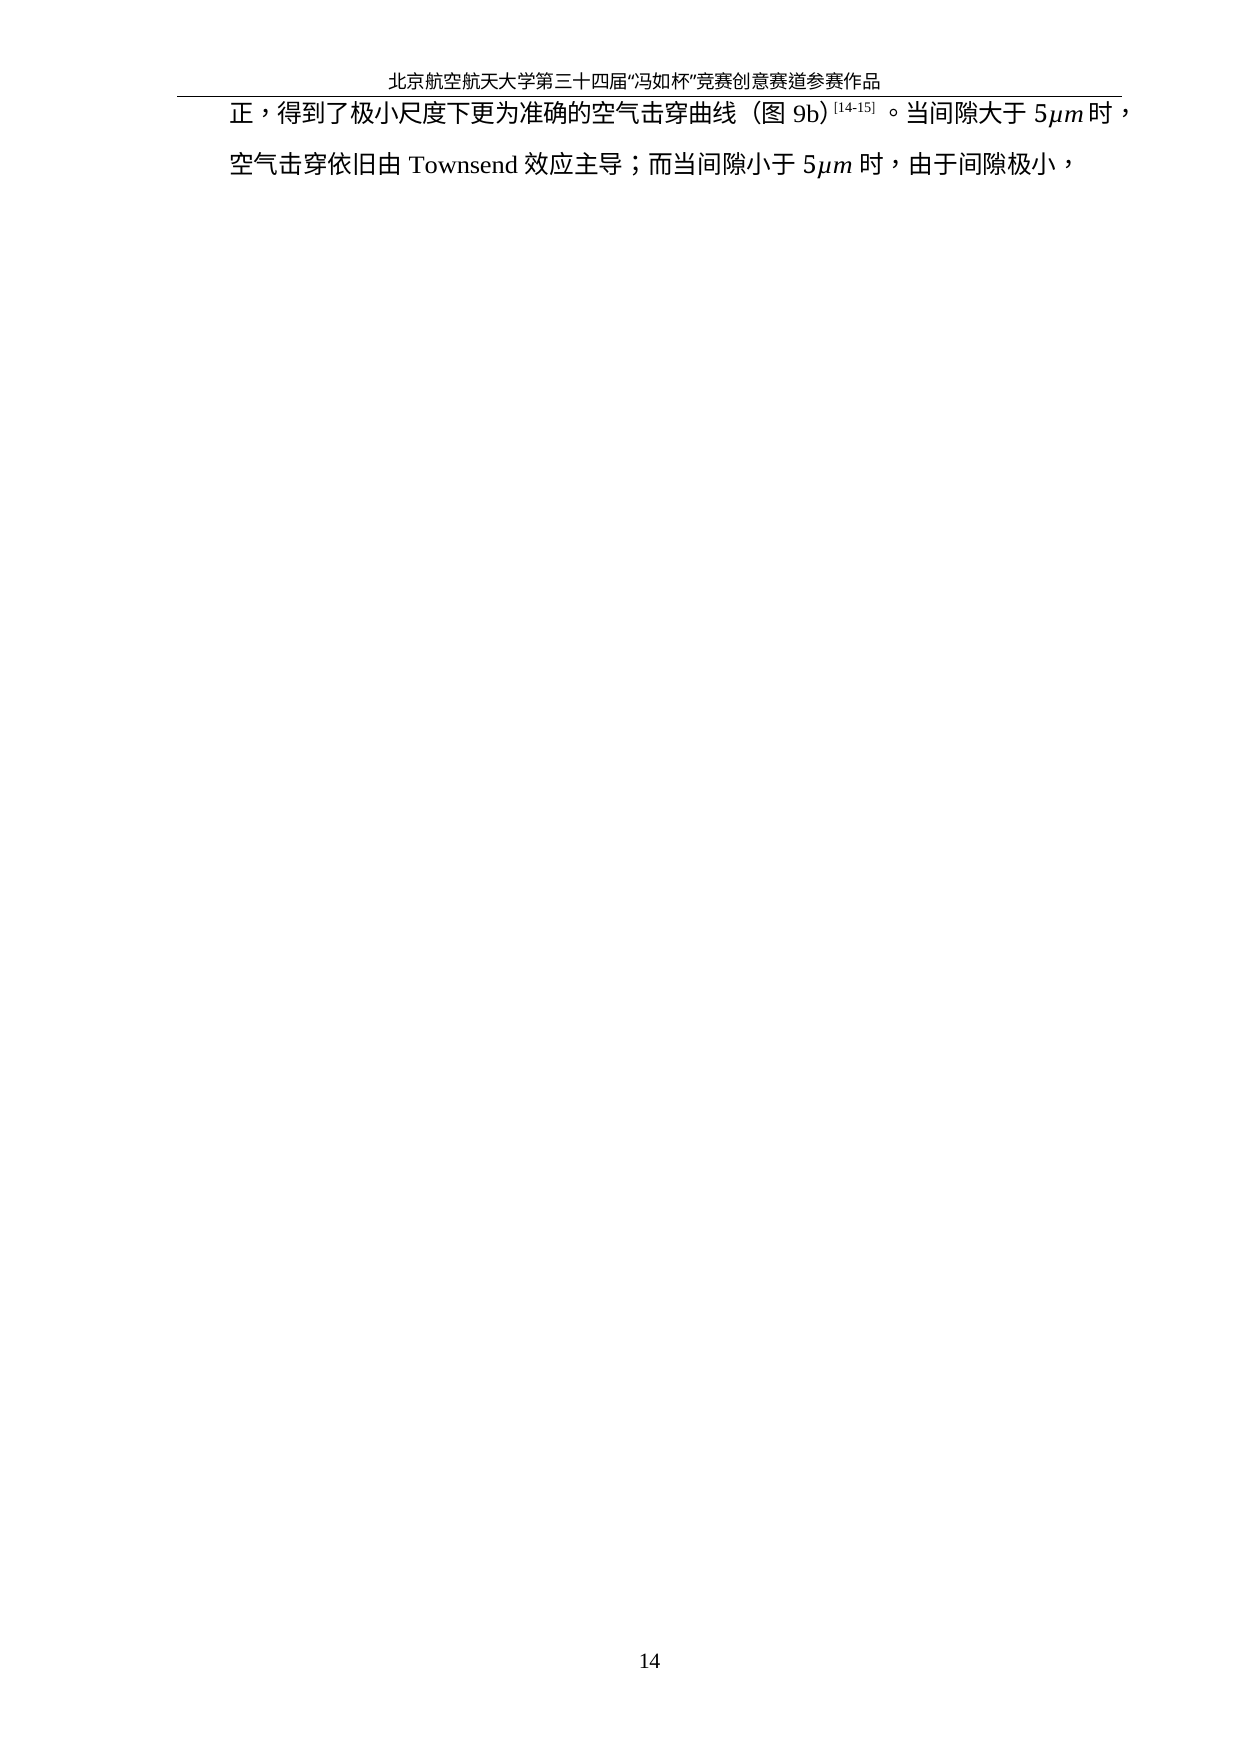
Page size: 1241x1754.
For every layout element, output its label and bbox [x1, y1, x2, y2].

text [229, 96, 1140, 181]
